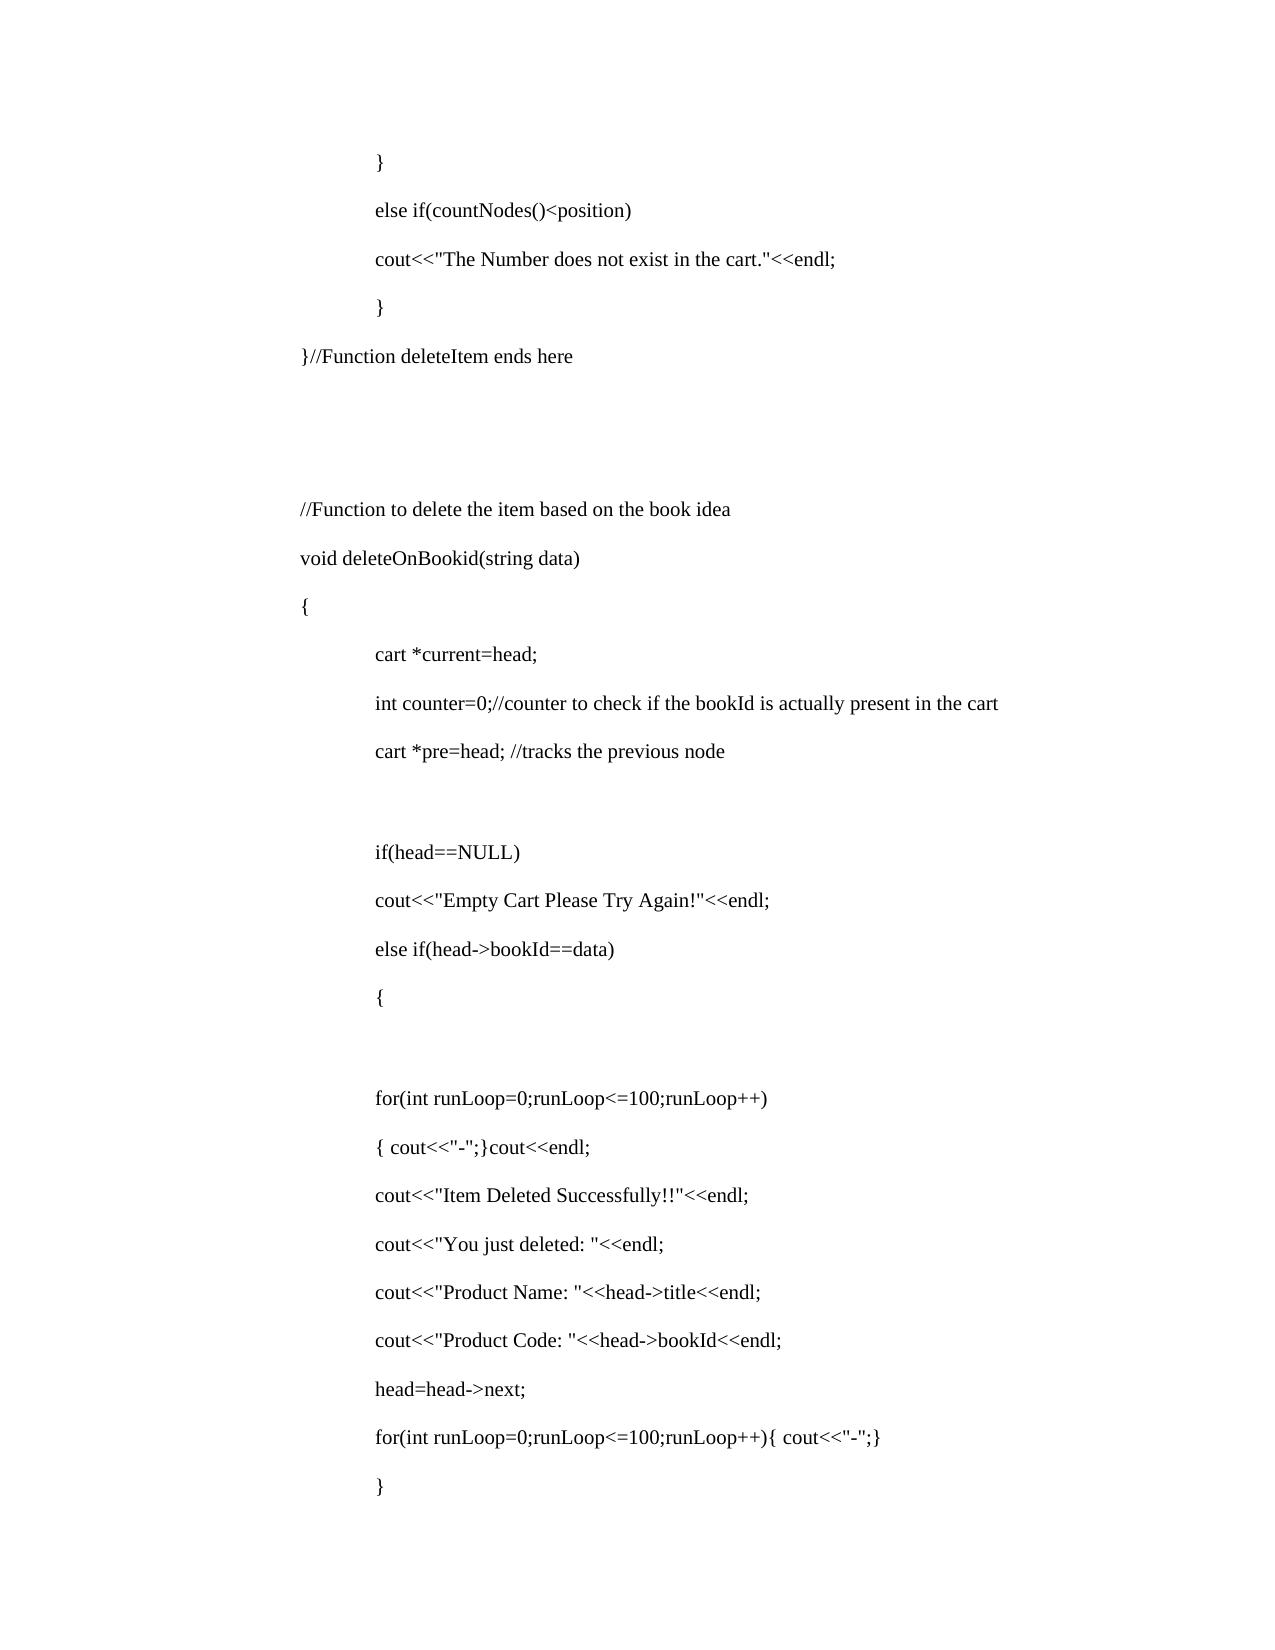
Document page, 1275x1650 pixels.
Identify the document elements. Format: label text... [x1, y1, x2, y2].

text void deleteOnBookid(string data) [150, 545, 1226, 569]
text cout<<"Item Deleted Successfully!!"<<endl; [150, 1183, 1226, 1207]
text cout<<"Product Code: "<<head->bookId<<endl; [150, 1328, 1226, 1352]
text if(head==NULL) [150, 840, 1226, 864]
text { [150, 594, 1226, 618]
text else if(countNodes()<position) [150, 198, 1226, 222]
text else if(head->bookId==data) [150, 937, 1226, 961]
text { [150, 985, 1226, 1009]
text int counter=0;//counter to check if the bookId is actually present in the cart [150, 691, 1226, 715]
text head=head->next; [150, 1377, 1226, 1401]
text } [150, 150, 1226, 174]
text cout<<"Empty Cart Please Try Again!"<<endl; [150, 888, 1226, 912]
text //Function to delete the item based on the book idea [150, 497, 1226, 521]
text cart *current=head; [150, 642, 1226, 666]
text cout<<"The Number does not exist in the cart."<<endl; [150, 247, 1226, 271]
text cout<<"Product Name: "<<head->title<<endl; [150, 1280, 1226, 1304]
text }//Function deleteItem ends here [150, 344, 1226, 368]
text } [150, 295, 1226, 319]
text for(int runLoop=0;runLoop<=100;runLoop++) [150, 1086, 1226, 1110]
text } [150, 1474, 1226, 1498]
text { cout<<"-";}cout<<endl; [150, 1134, 1226, 1159]
text cart *pre=head; //tracks the previous node [150, 739, 1226, 763]
text for(int runLoop=0;runLoop<=100;runLoop++){ cout<<"-";} [150, 1425, 1226, 1449]
text cout<<"You just deleted: "<<endl; [150, 1231, 1226, 1256]
